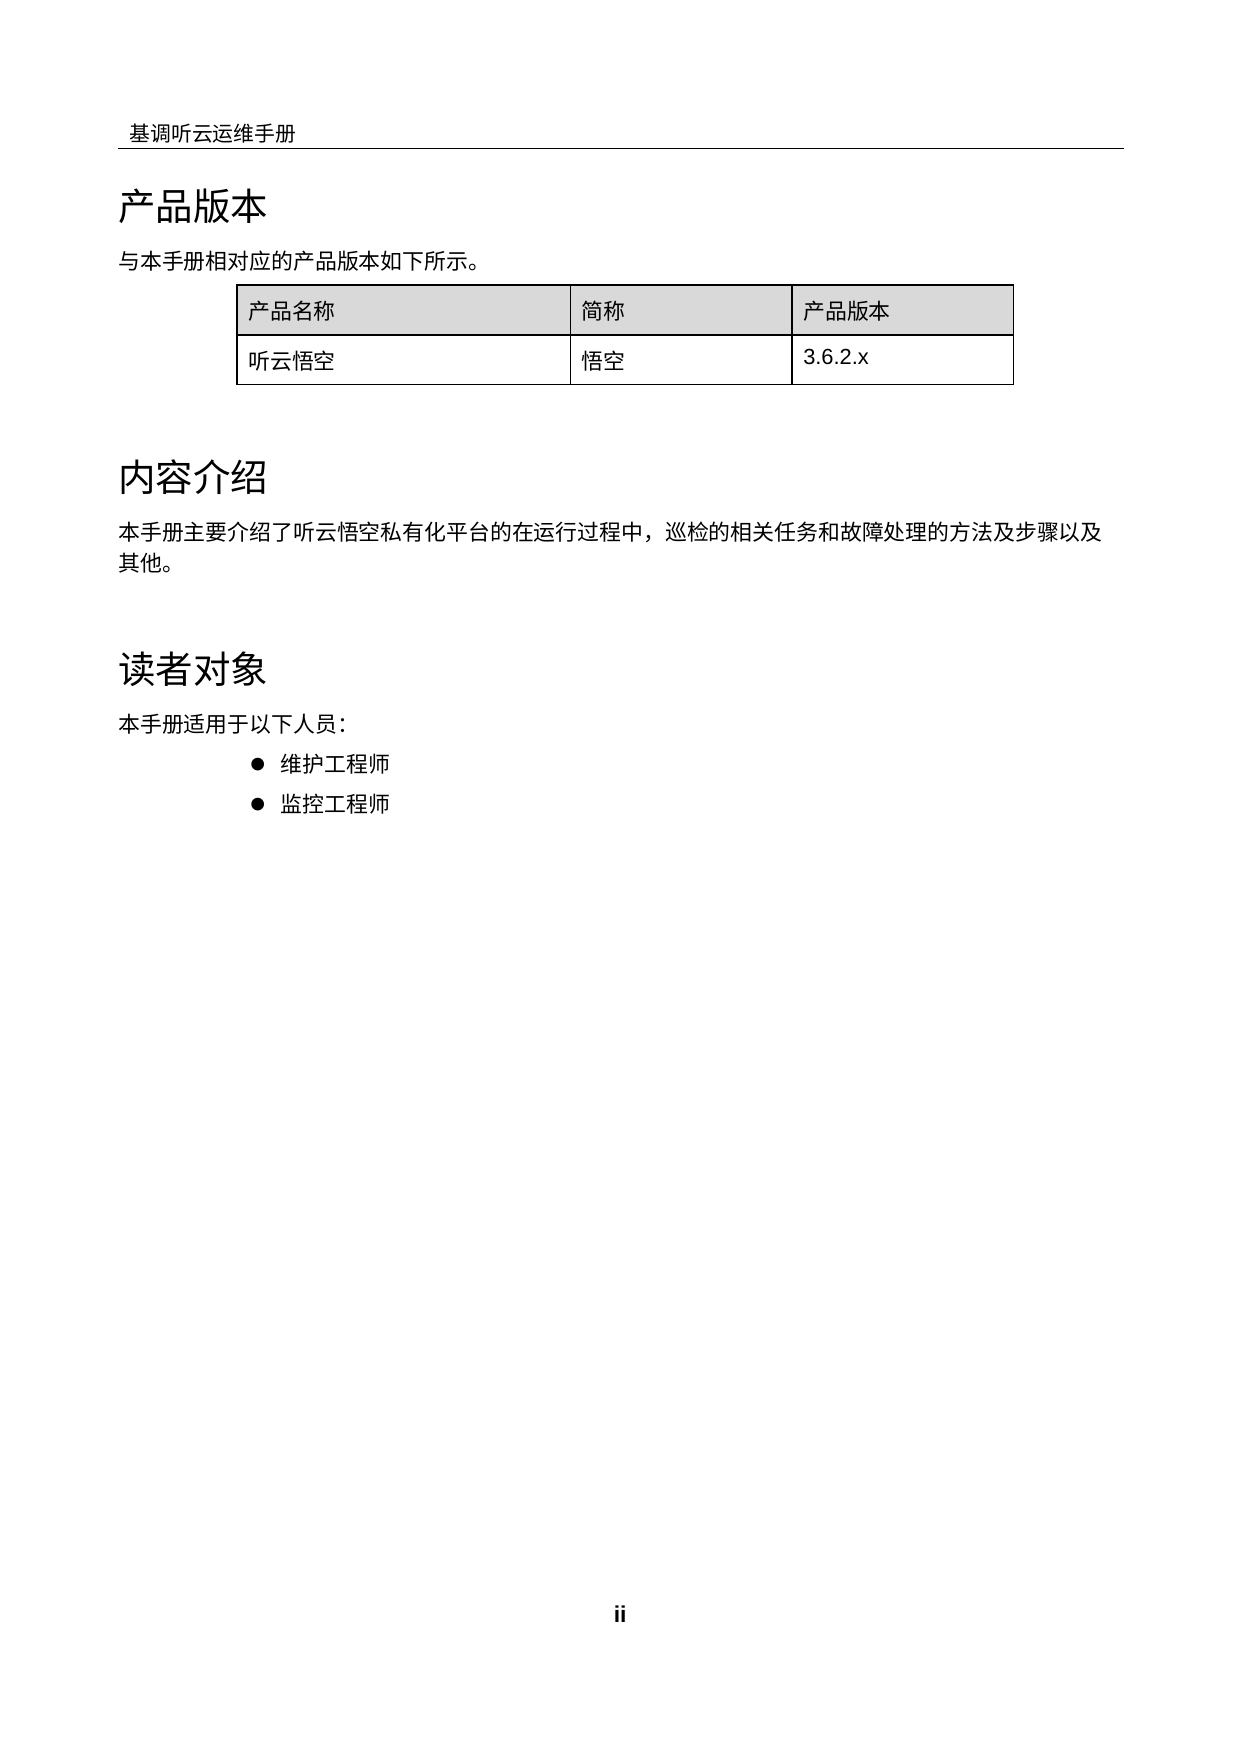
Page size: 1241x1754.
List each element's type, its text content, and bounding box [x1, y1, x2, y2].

table_header 产品名称 [238, 286, 570, 334]
table_cell 3.6.2.x [793, 336, 1013, 384]
list 内容介绍 [118, 448, 1122, 502]
list 维护工程师 [249, 747, 1122, 779]
list 监控工程师 [249, 787, 1122, 819]
text 与本手册相对应的产品版本如下所示。 [118, 244, 1122, 276]
list 读者对象 [118, 640, 1122, 695]
table_header 产品版本 [793, 286, 1013, 334]
table_header 简称 [571, 286, 791, 334]
list 产品版本 [118, 177, 1122, 231]
table_cell 听云悟空 [238, 336, 570, 384]
table_cell 悟空 [571, 336, 791, 384]
text 本手册主要介绍了听云悟空私有化平台的在运行过程中，巡检的相关任务和故障处理的方法及步骤以及其他。 [118, 514, 1122, 578]
text 本手册适用于以下人员： [118, 707, 1122, 739]
